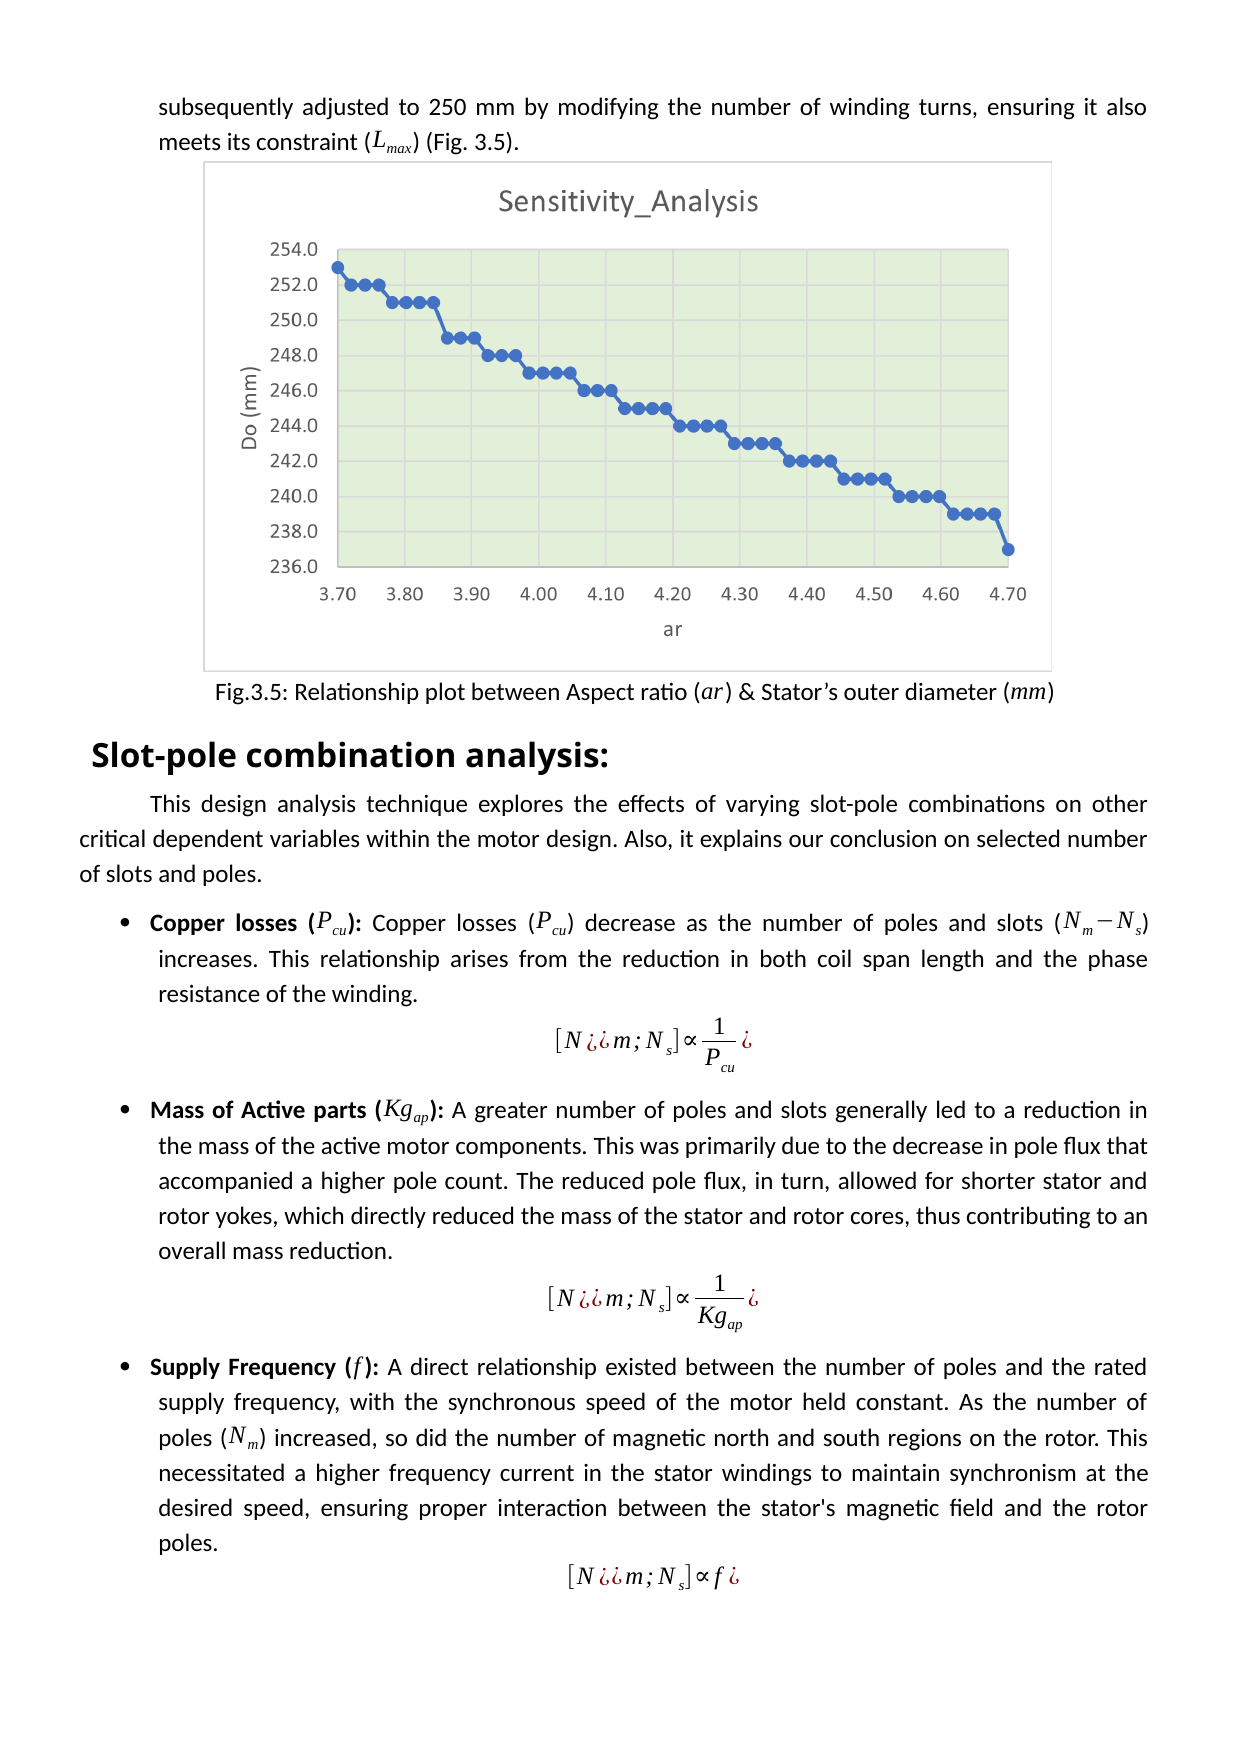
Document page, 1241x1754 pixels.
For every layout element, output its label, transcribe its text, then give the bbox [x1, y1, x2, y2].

subtitle Slot-pole combination analysis: [91, 732, 1149, 777]
list Copper losses (): Copper losses () decrease as the number of poles and slots () increases. This relationship arises from the reduction in both coil span length and the phase resistance of the winding. [121, 907, 1149, 1008]
list Supply Frequency (): A direct relationship existed between the number of poles and the rated supply frequency, with the synchronous speed of the motor held constant. As the number of poles () increased, so did the number of magnetic north and south regions on the rotor. This necessitated a higher frequency current in the stator windings to maintain synchronism at the desired speed, ensuring proper interaction between the stator's magnetic field and the rotor poles. [121, 1351, 1149, 1558]
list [121, 91, 1149, 157]
list Fig.3.5: Relationship plot between Aspect ratio () & Stator’s outer diameter () [215, 676, 1149, 706]
list Mass of Active parts (): A greater number of poles and slots generally led to a reduction in the mass of the active motor components. This was primarily due to the decrease in pole flux that accompanied a higher pole count. The reduced pole flux, in turn, allowed for shorter stator and rotor yokes, which directly reduced the mass of the stator and rotor cores, thus contributing to an overall mass reduction. [121, 1094, 1149, 1266]
picture [203, 161, 1053, 672]
text This design analysis technique explores the effects of varying slot-pole combinations on other critical dependent variables within the motor design. Also, it explains our conclusion on selected number of slots and poles. [79, 788, 1149, 889]
